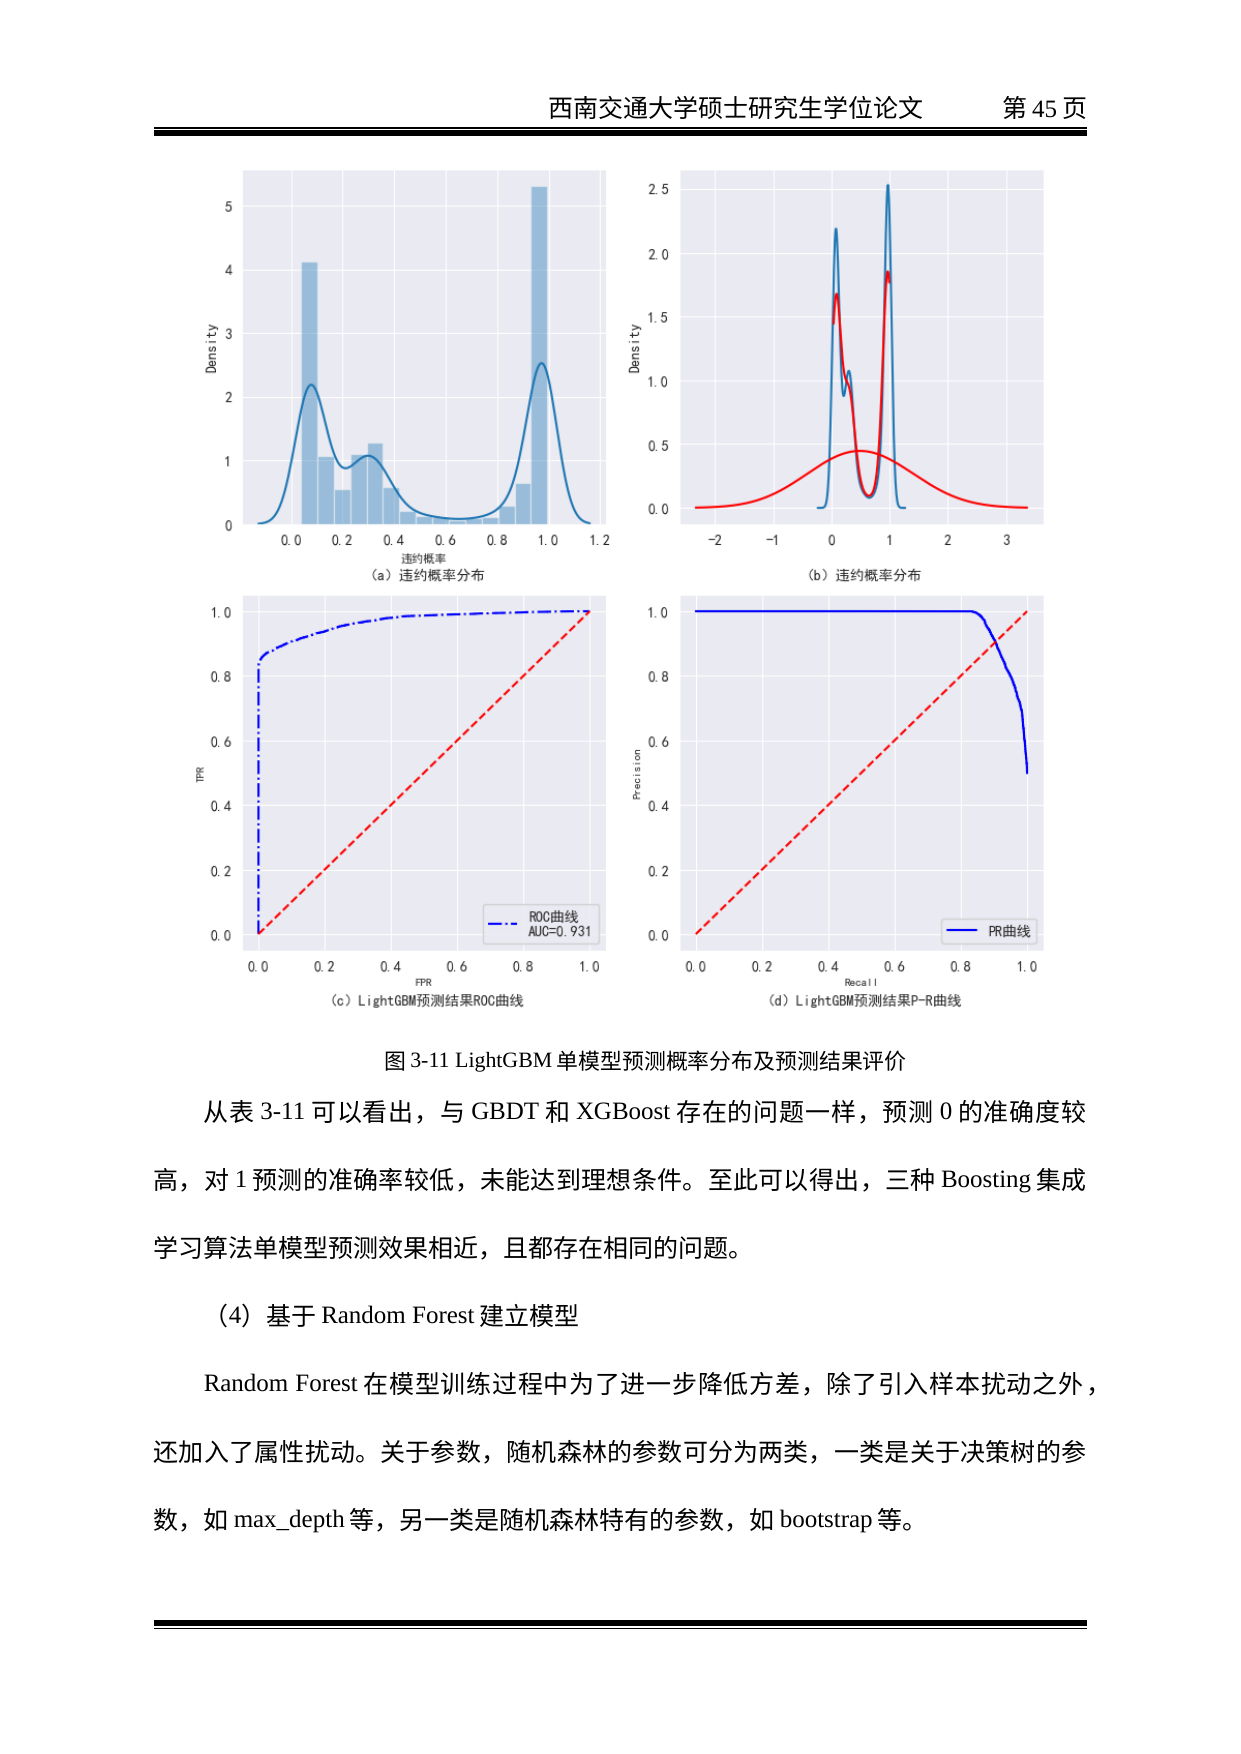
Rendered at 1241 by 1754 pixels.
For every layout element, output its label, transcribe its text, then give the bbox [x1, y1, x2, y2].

text 从表3-11可以看出，与GBDT和XGBoost存在的问题一样，预测0的准确度较高，对1预测的准确率较低，未能达到理想条件。至此可以得出，三种Boosting集成学习算法单模型预测效果相近，且都存在相同的问题。 [153, 1077, 1087, 1281]
text （4）基于Random Forest建立模型 [203, 1281, 1087, 1348]
text 图3-11 LightGBM单模型预测概率分布及预测结果评价 [203, 1043, 1087, 1077]
picture [186, 160, 1054, 1018]
text Random Forest在模型训练过程中为了进一步降低方差，除了引入样本扰动之外，还加入了属性扰动。关于参数，随机森林的参数可分为两类，一类是关于决策树的参数，如max_depth等，另一类是随机森林特有的参数，如bootstrap等。 [153, 1348, 1087, 1552]
